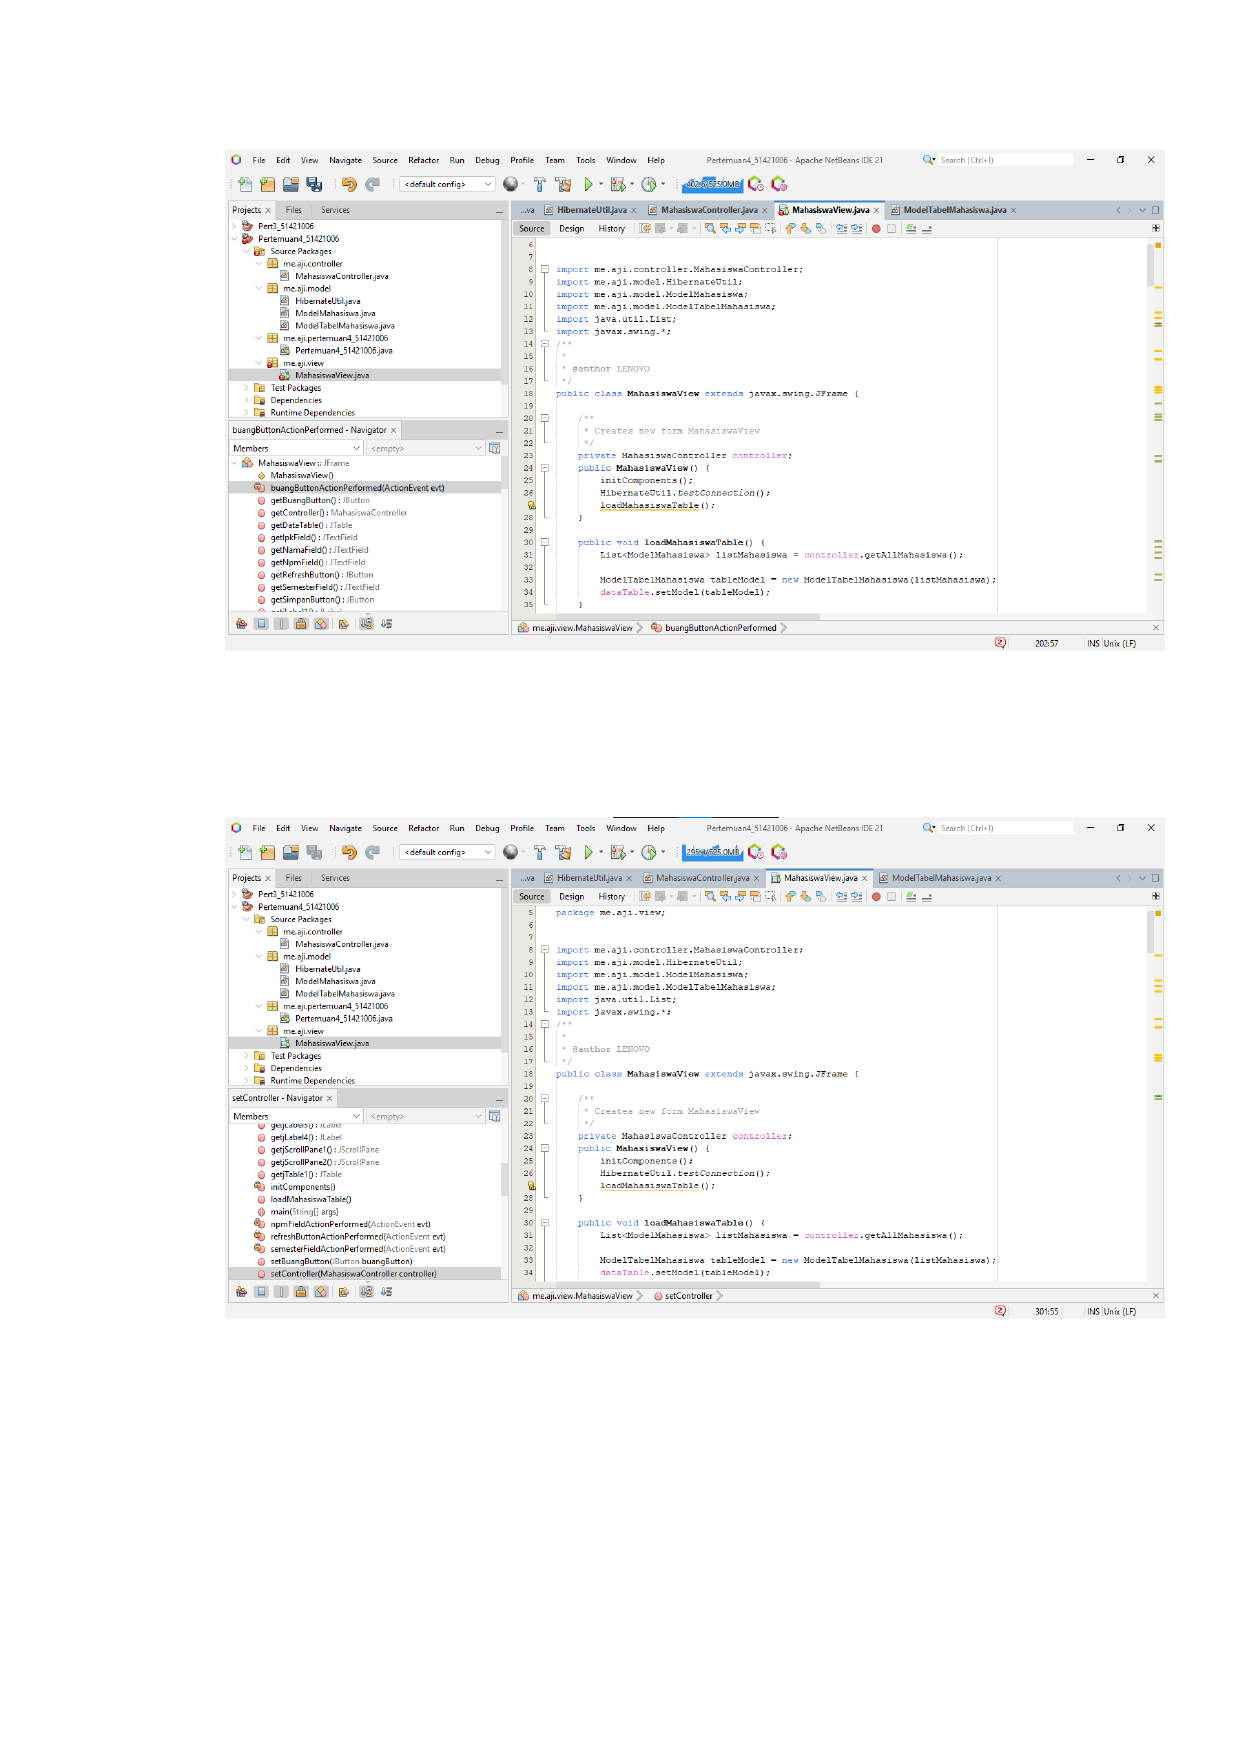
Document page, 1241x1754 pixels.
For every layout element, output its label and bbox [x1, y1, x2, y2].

picture [225, 150, 1166, 651]
picture [225, 817, 1166, 1319]
